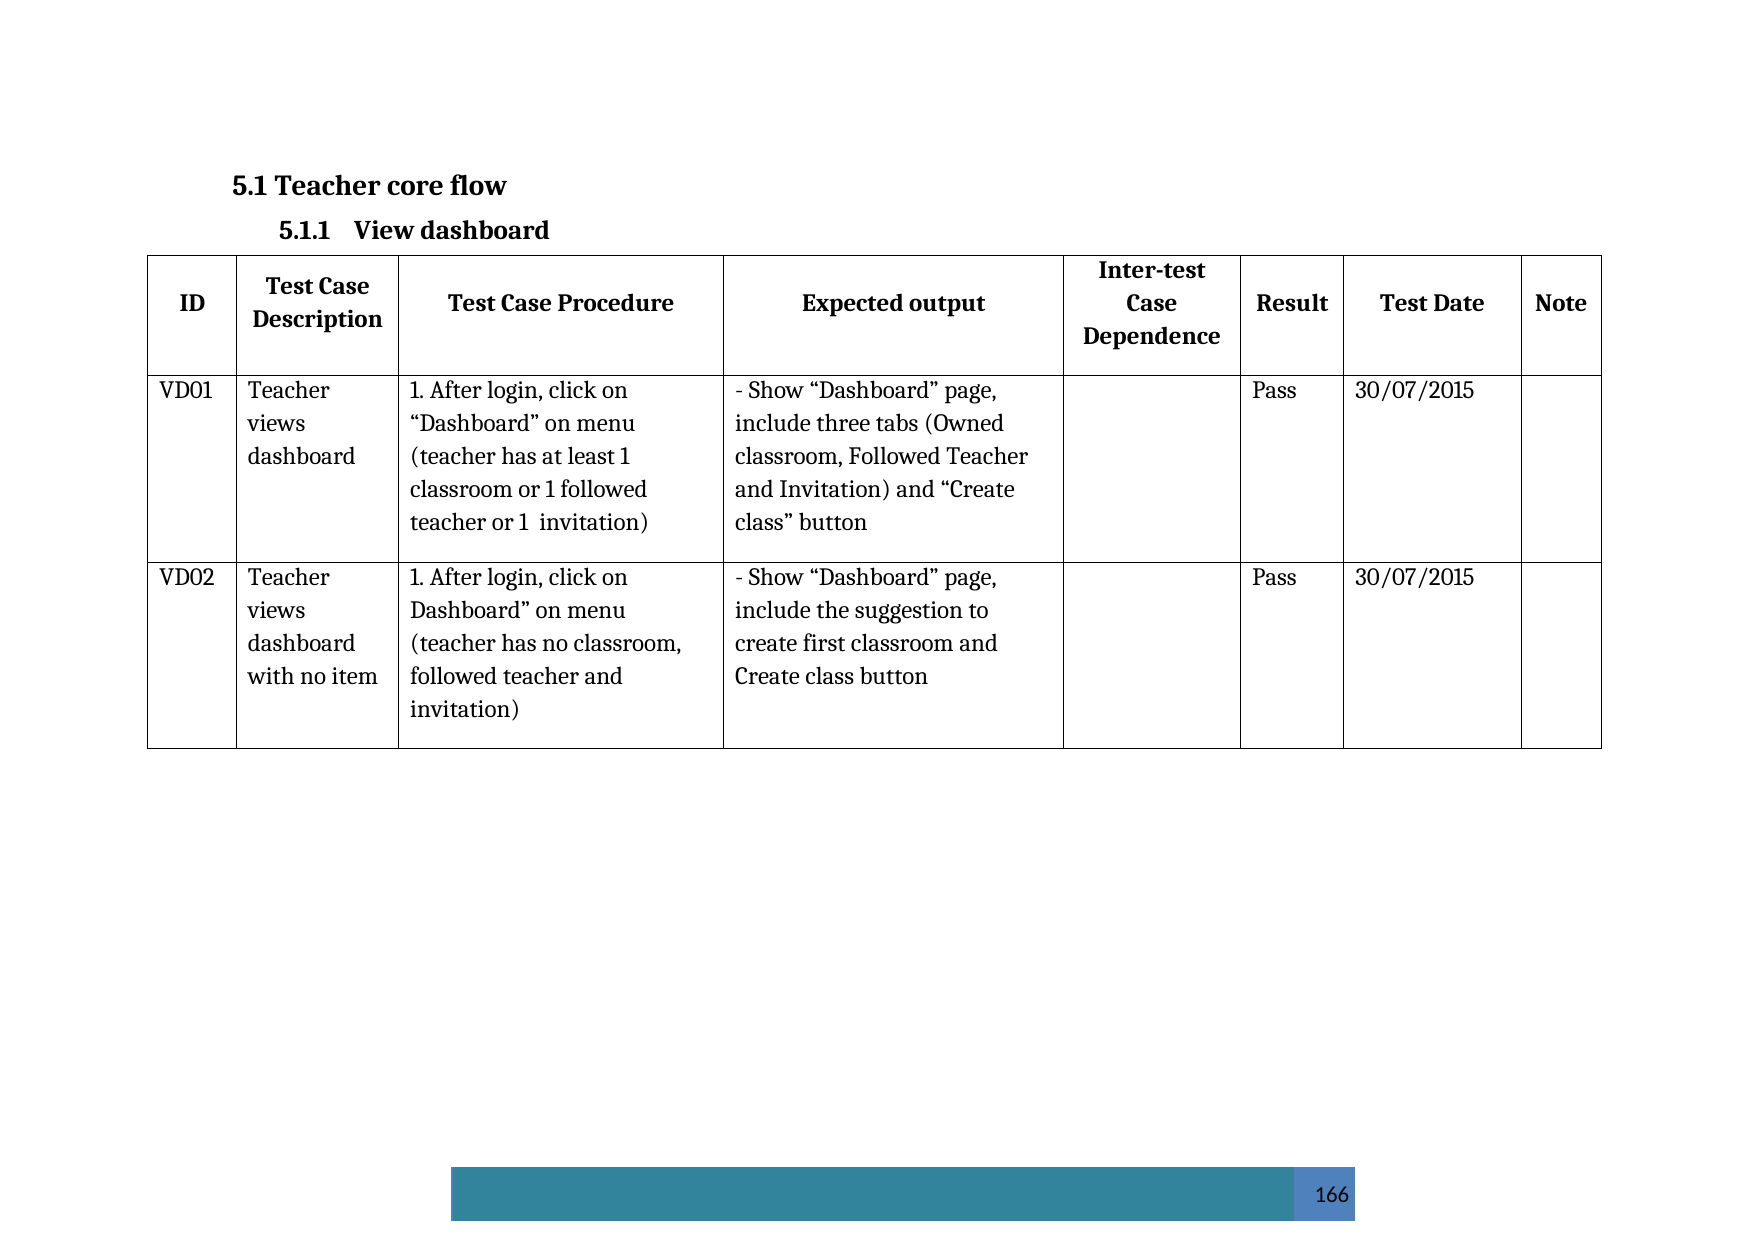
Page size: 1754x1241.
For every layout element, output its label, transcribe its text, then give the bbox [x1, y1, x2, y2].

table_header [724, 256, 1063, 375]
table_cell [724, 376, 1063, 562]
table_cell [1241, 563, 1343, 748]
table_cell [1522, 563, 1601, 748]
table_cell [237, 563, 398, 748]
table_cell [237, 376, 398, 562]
subtitle View dashboard [279, 215, 1606, 246]
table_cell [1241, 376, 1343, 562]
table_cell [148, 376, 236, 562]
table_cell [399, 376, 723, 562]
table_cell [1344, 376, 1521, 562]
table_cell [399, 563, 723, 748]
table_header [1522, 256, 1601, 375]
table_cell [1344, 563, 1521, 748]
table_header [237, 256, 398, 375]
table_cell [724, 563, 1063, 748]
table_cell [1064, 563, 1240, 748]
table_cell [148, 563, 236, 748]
subtitle Teacher core flow [232, 169, 1606, 203]
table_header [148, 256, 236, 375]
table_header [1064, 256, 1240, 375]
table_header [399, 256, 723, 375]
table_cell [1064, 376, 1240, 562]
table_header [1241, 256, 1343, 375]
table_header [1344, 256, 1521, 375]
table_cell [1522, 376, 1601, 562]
